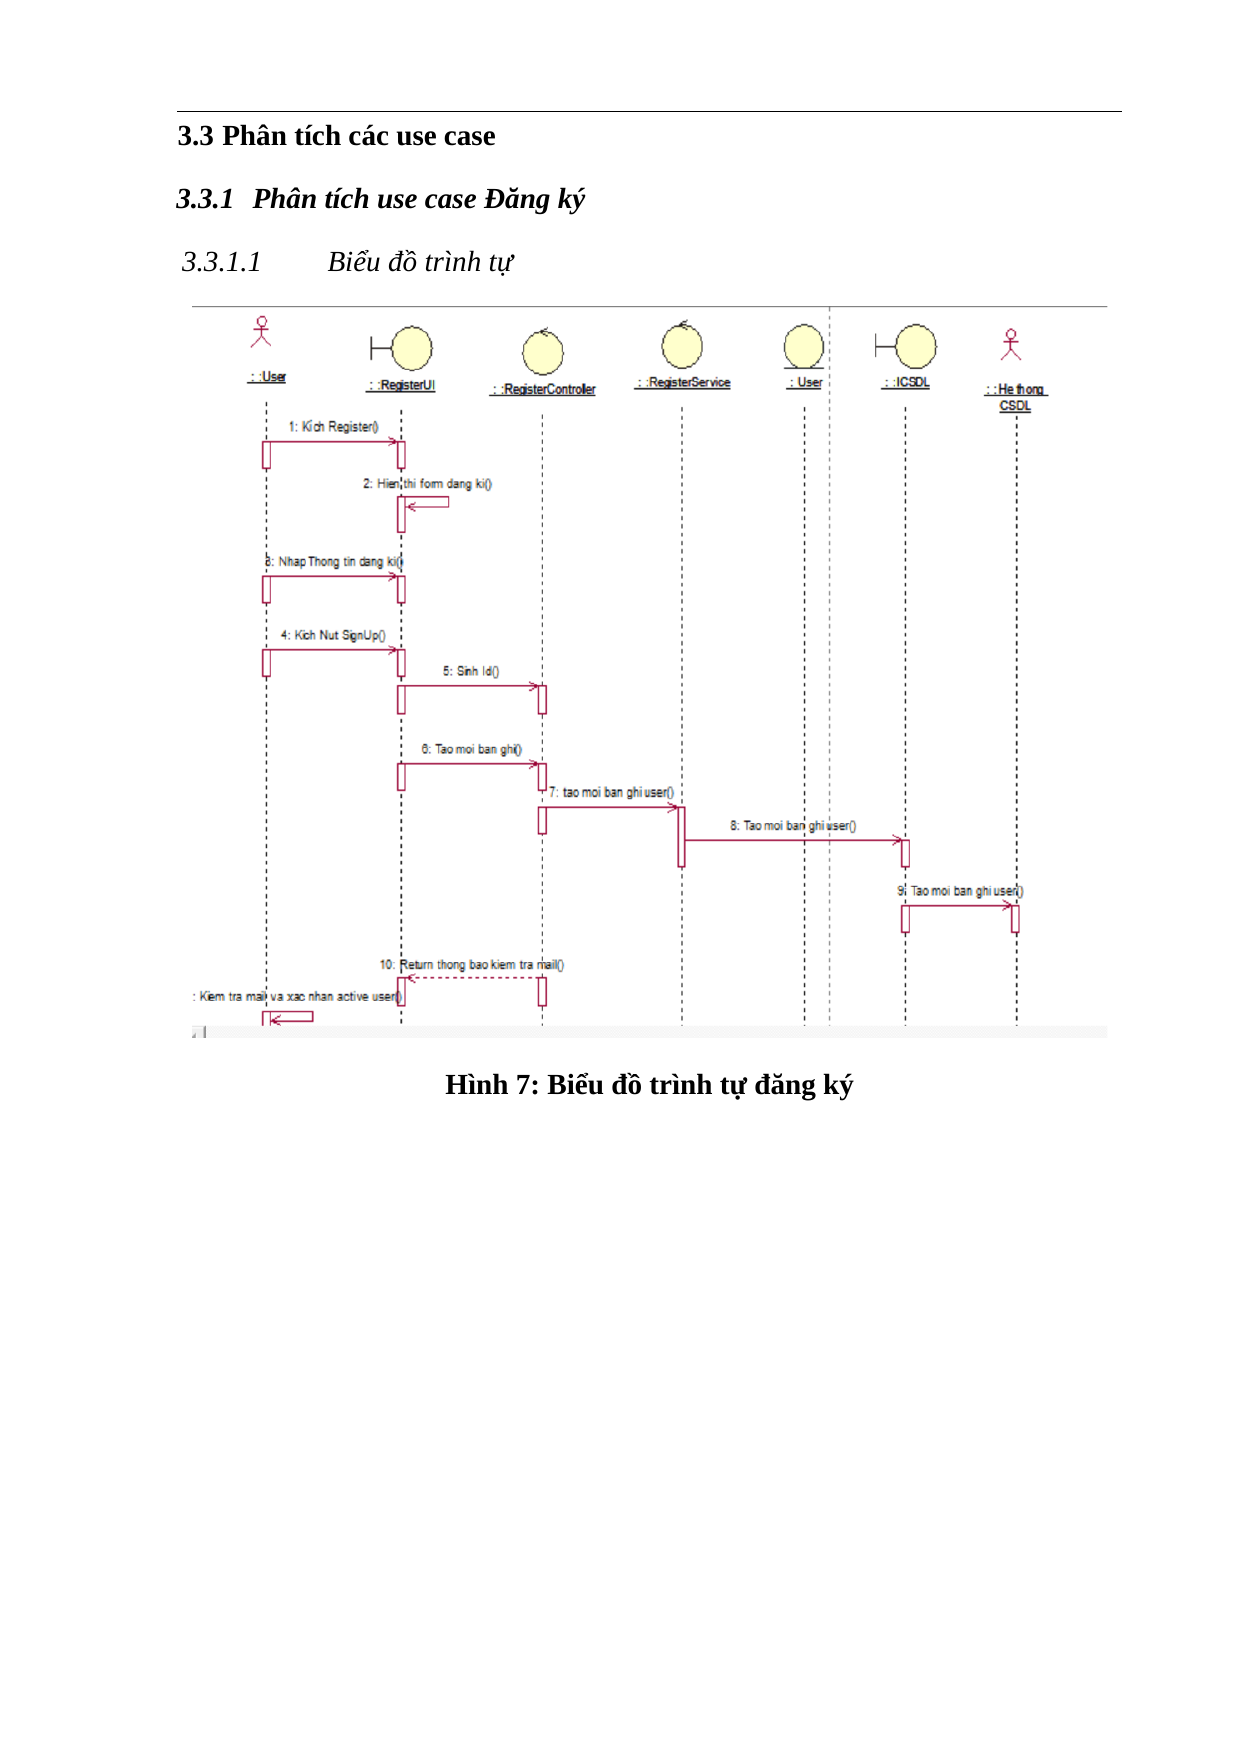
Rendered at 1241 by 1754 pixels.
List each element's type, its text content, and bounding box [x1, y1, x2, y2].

picture [192, 306, 1108, 1038]
subtitle Biểu đồ trình tự [182, 244, 1122, 277]
subtitle Phân tích các use case [177, 118, 1122, 152]
subtitle Phân tích use case Đăng ký [176, 181, 1122, 214]
text Hình 7: Biểu đồ trình tự đăng ký [177, 1067, 1122, 1101]
